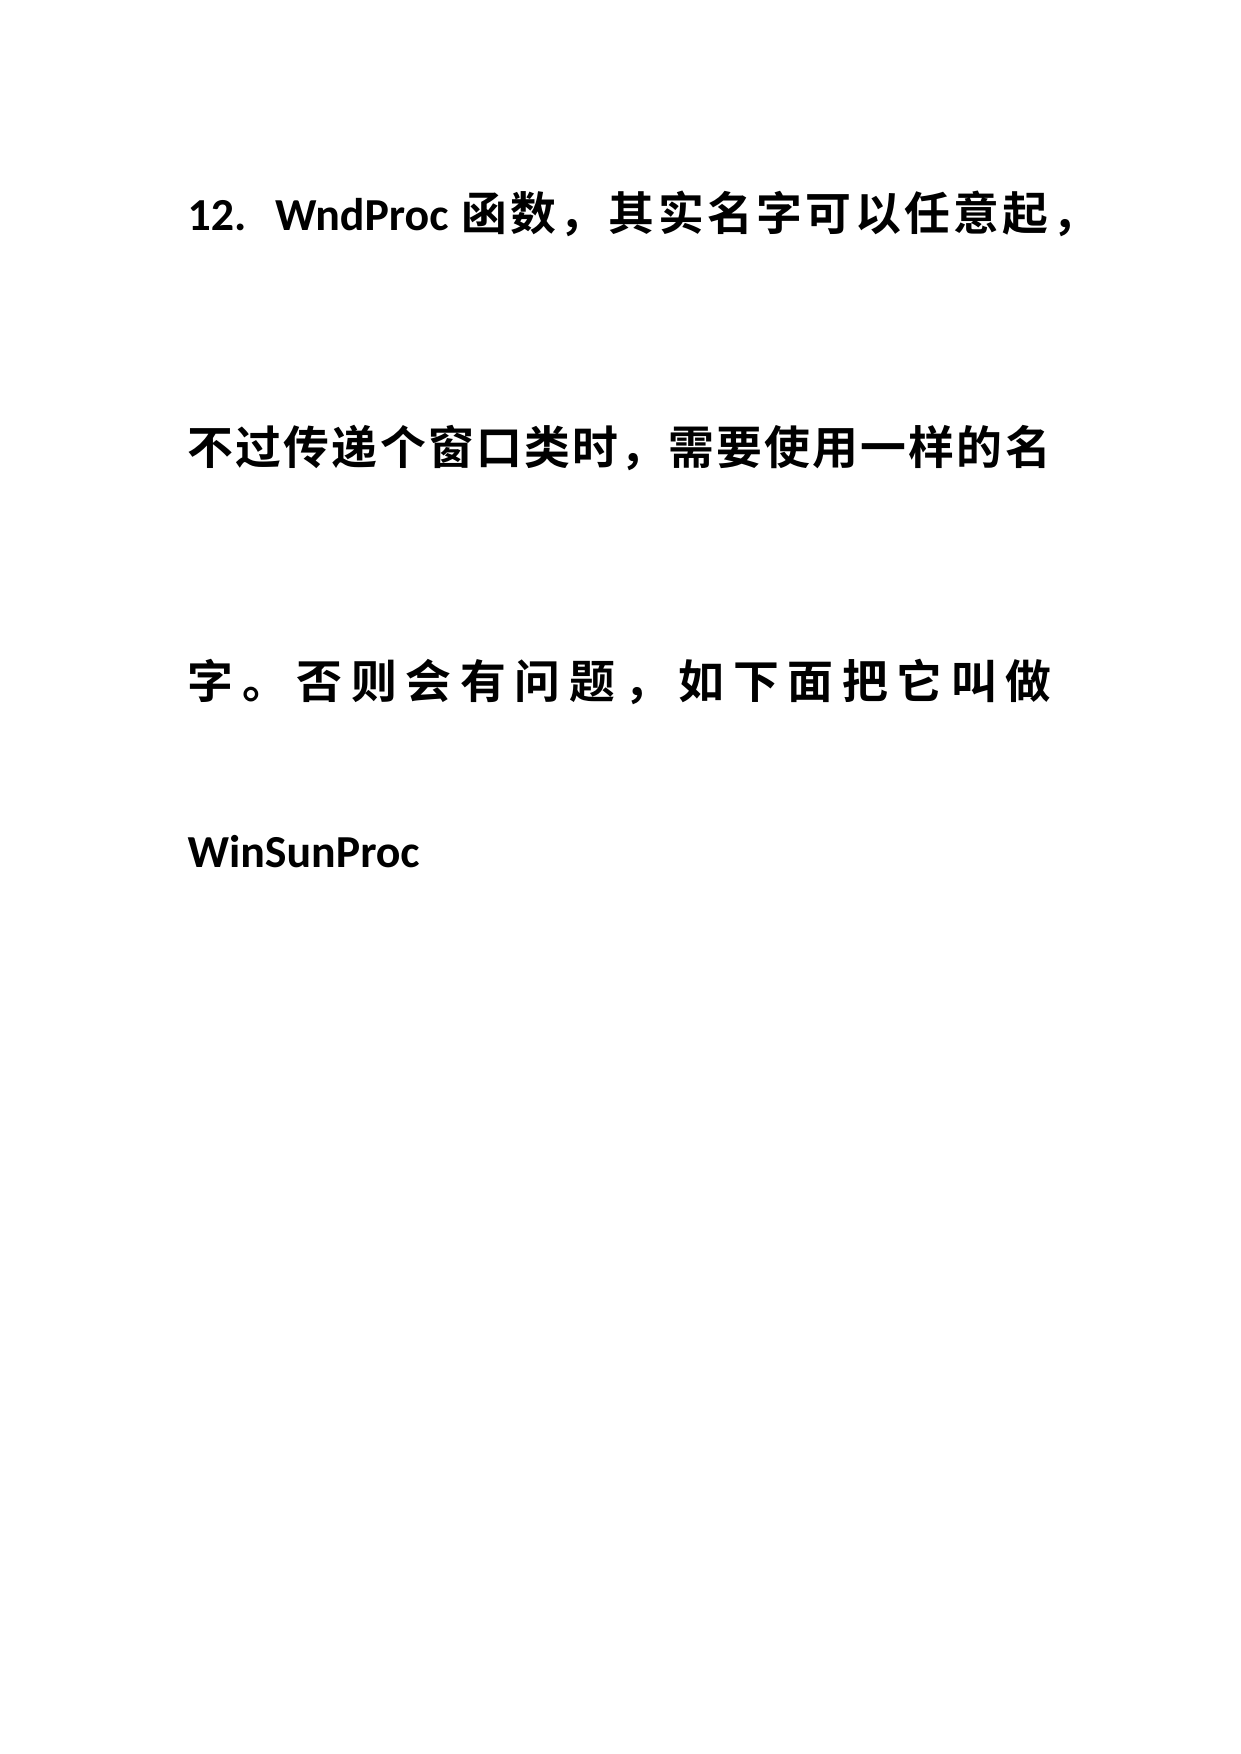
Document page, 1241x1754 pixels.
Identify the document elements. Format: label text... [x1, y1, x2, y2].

subtitle WndProc函数，其实名字可以任意起，不过传递个窗口类时，需要使用一样的名字。否则会有问题，如下面把它叫做WinSunProc [187, 162, 1053, 883]
